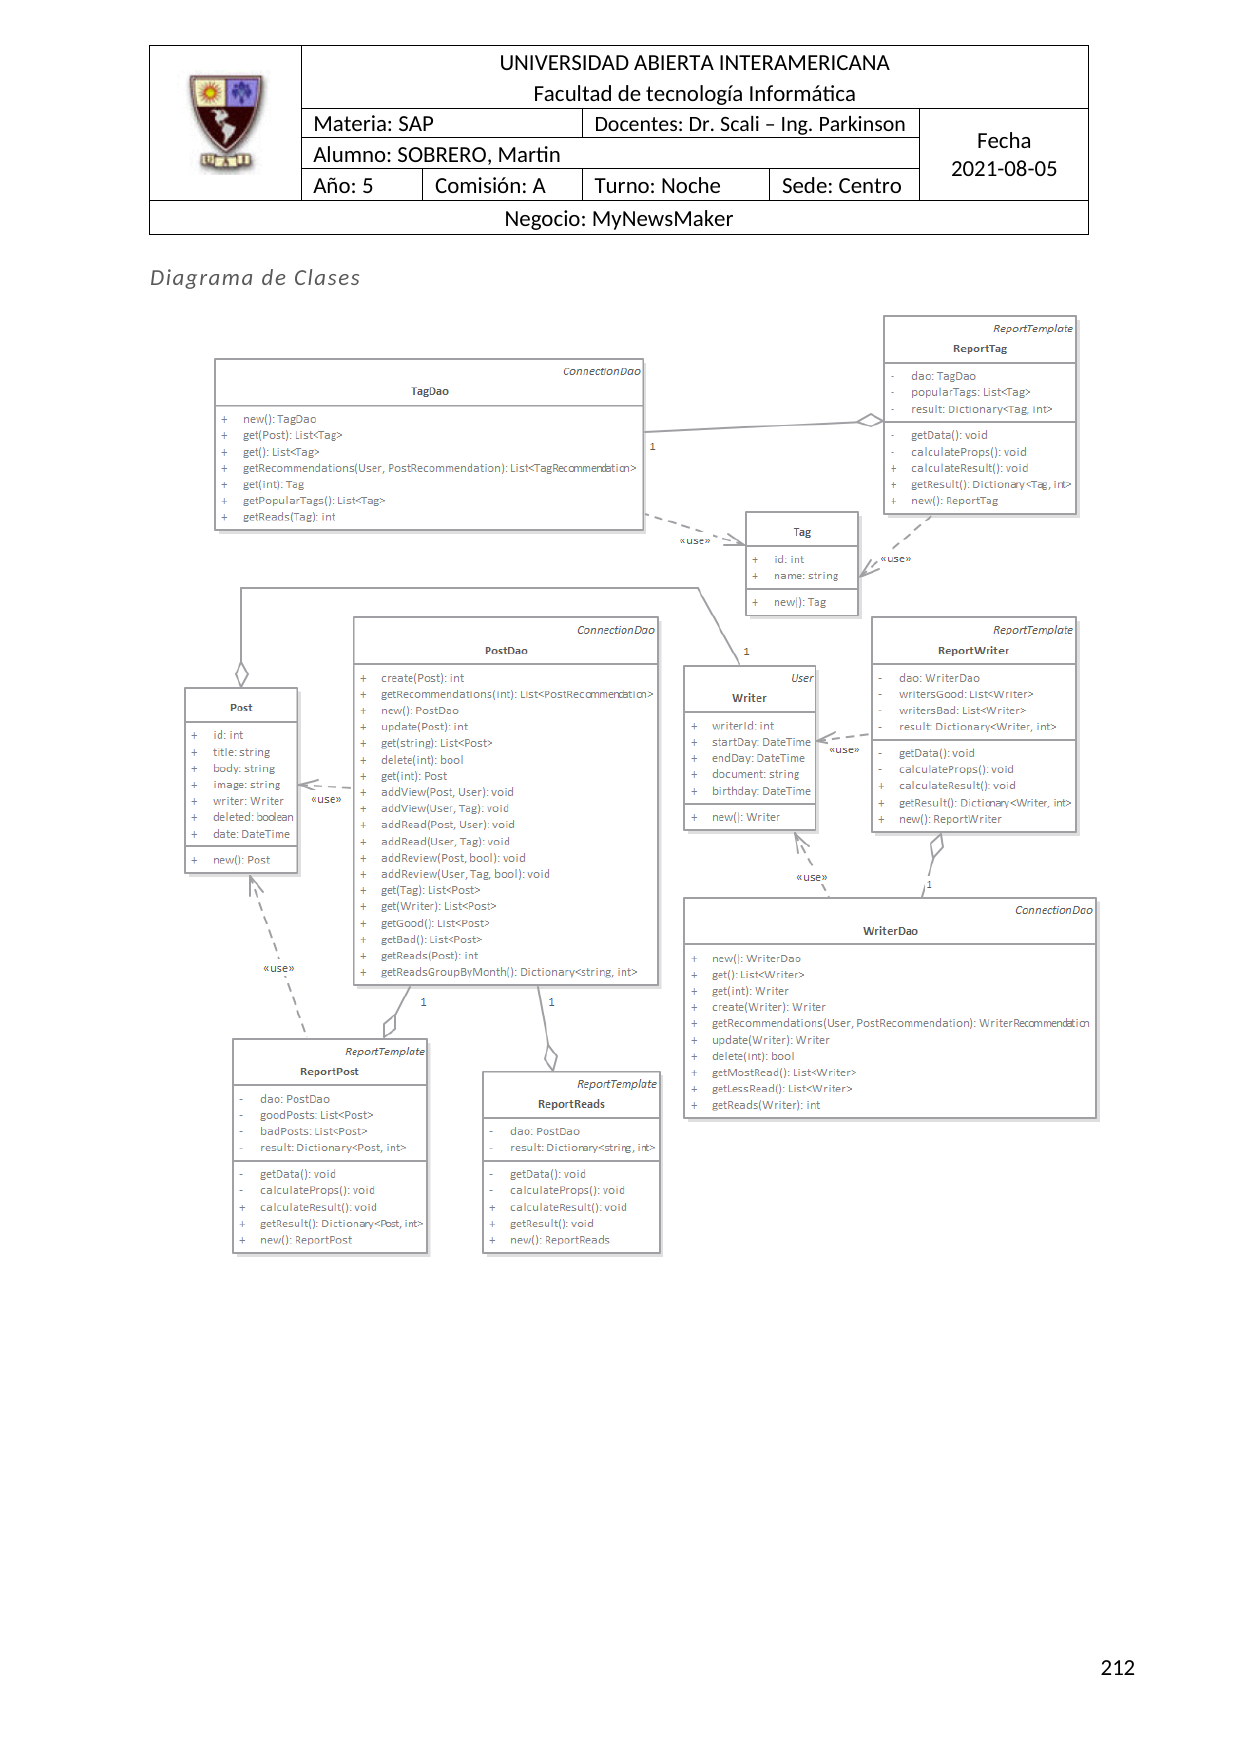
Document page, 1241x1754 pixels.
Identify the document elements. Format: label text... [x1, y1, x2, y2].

picture [181, 311, 1104, 1263]
subtitle Diagrama de Clases [150, 263, 1135, 291]
picture [175, 67, 276, 180]
